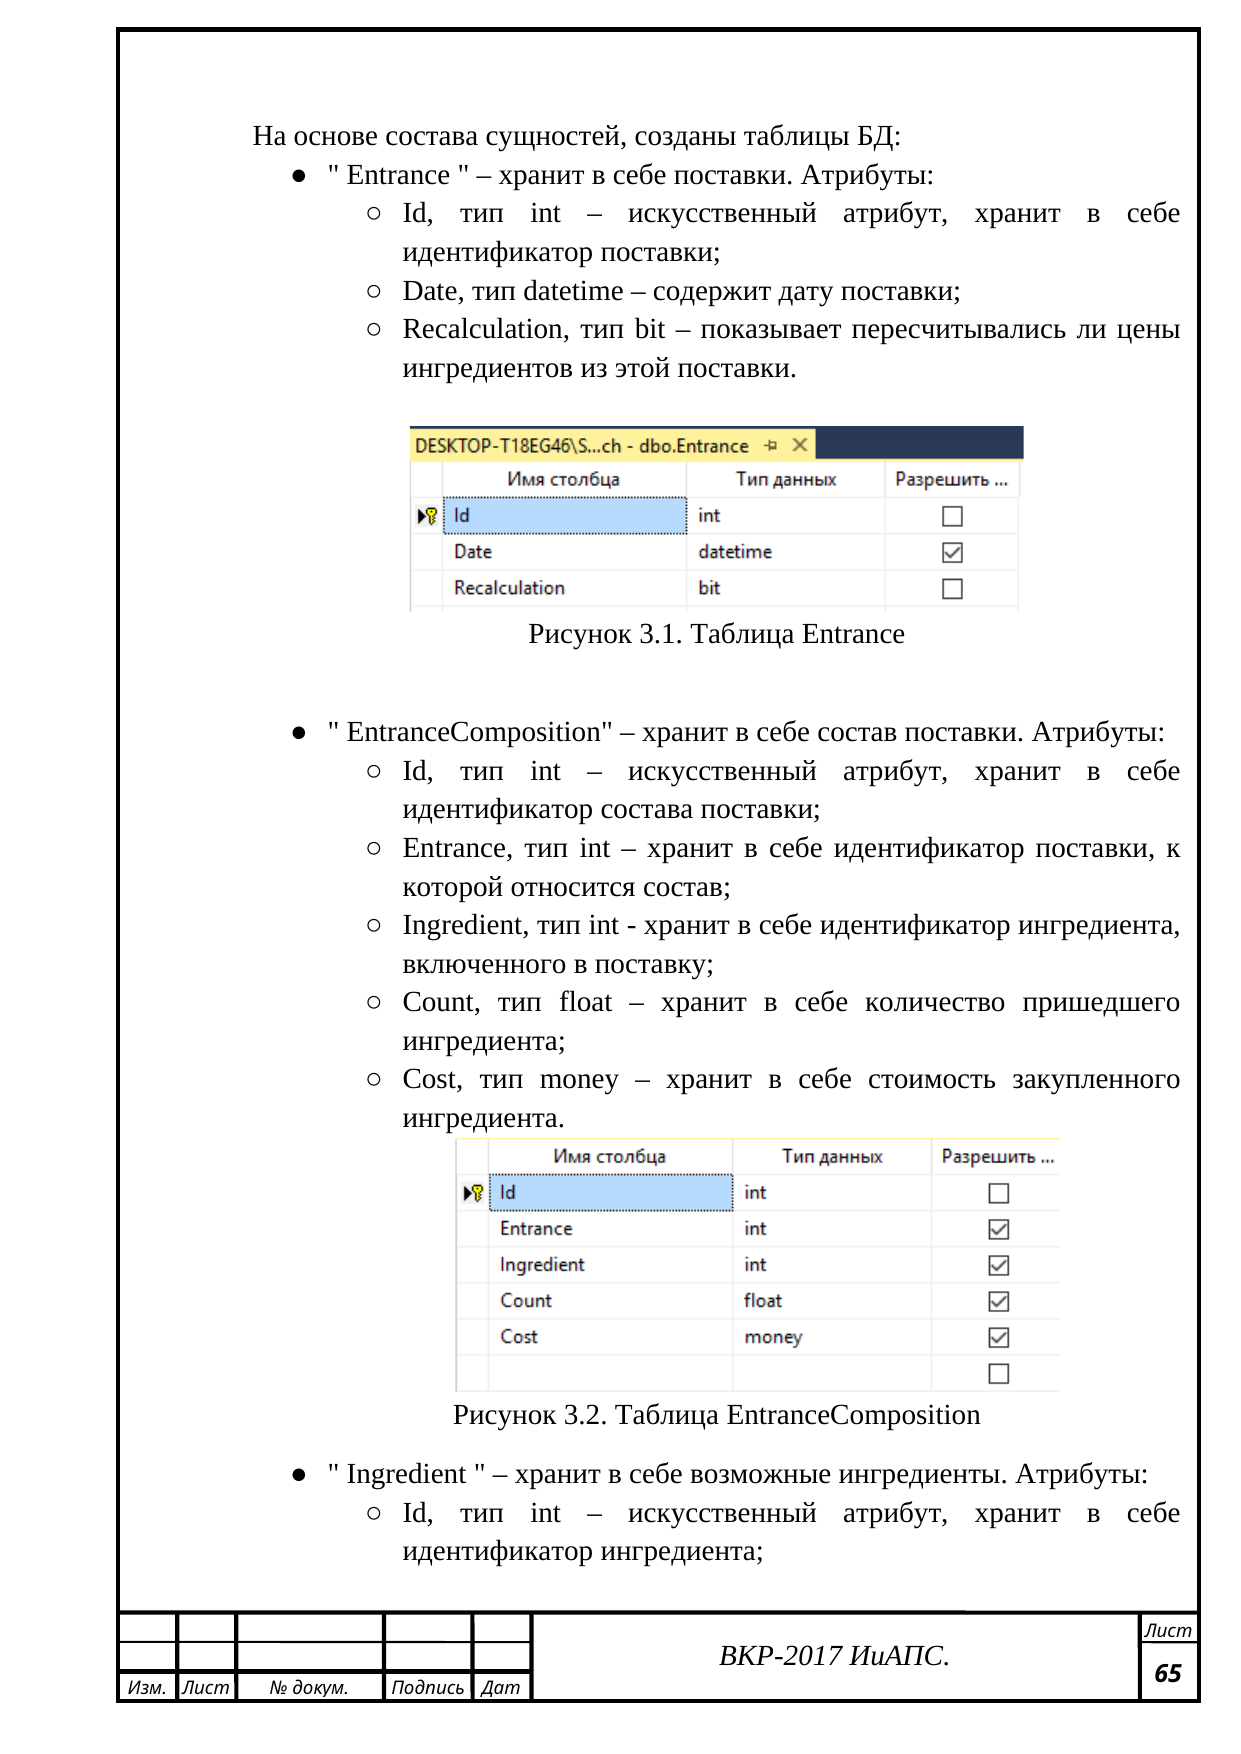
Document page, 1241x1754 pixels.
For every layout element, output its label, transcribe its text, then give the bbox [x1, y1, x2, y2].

list " EntranceComposition" – хранит в себе состав поставки. Атрибуты: [290, 714, 1181, 748]
list Date, тип datetime – содержит дату поставки; [365, 272, 1181, 306]
list Recalculation, тип bit – показывает пересчитывались ли цены ингредиентов из этой поставки. [365, 311, 1181, 383]
picture [455, 1138, 1061, 1392]
list " Entrance " – хранит в себе поставки. Атрибуты: [290, 157, 1181, 190]
text На основе состава сущностей, созданы таблицы БД: [252, 118, 1181, 152]
list Cost, тип money – хранит в себе стоимость закупленного ингредиента. [365, 1062, 1181, 1134]
list Id, тип int – искусственный атрибут, хранит в себе идентификатор ингредиента; [365, 1495, 1181, 1567]
text Рисунок 3.2. Таблица EntranceComposition [252, 1397, 1181, 1430]
list Id, тип int – искусственный атрибут, хранит в себе идентификатор состава поставки; [365, 753, 1181, 825]
list Ingredient, тип int - хранит в себе идентификатор ингредиента, включенного в поставку; [365, 907, 1181, 979]
picture [409, 426, 1024, 612]
list Entrance, тип int – хранит в себе идентификатор поставки, к которой относится состав; [365, 830, 1181, 902]
list Count, тип float – хранит в себе количество пришедшего ингредиента; [365, 984, 1181, 1057]
list Id, тип int – искусственный атрибут, хранит в себе идентификатор поставки; [365, 195, 1181, 267]
text Рисунок 3.1. Таблица Entrance [252, 616, 1181, 650]
list " Ingredient " – хранит в себе возможные ингредиенты. Атрибуты: [290, 1456, 1181, 1490]
